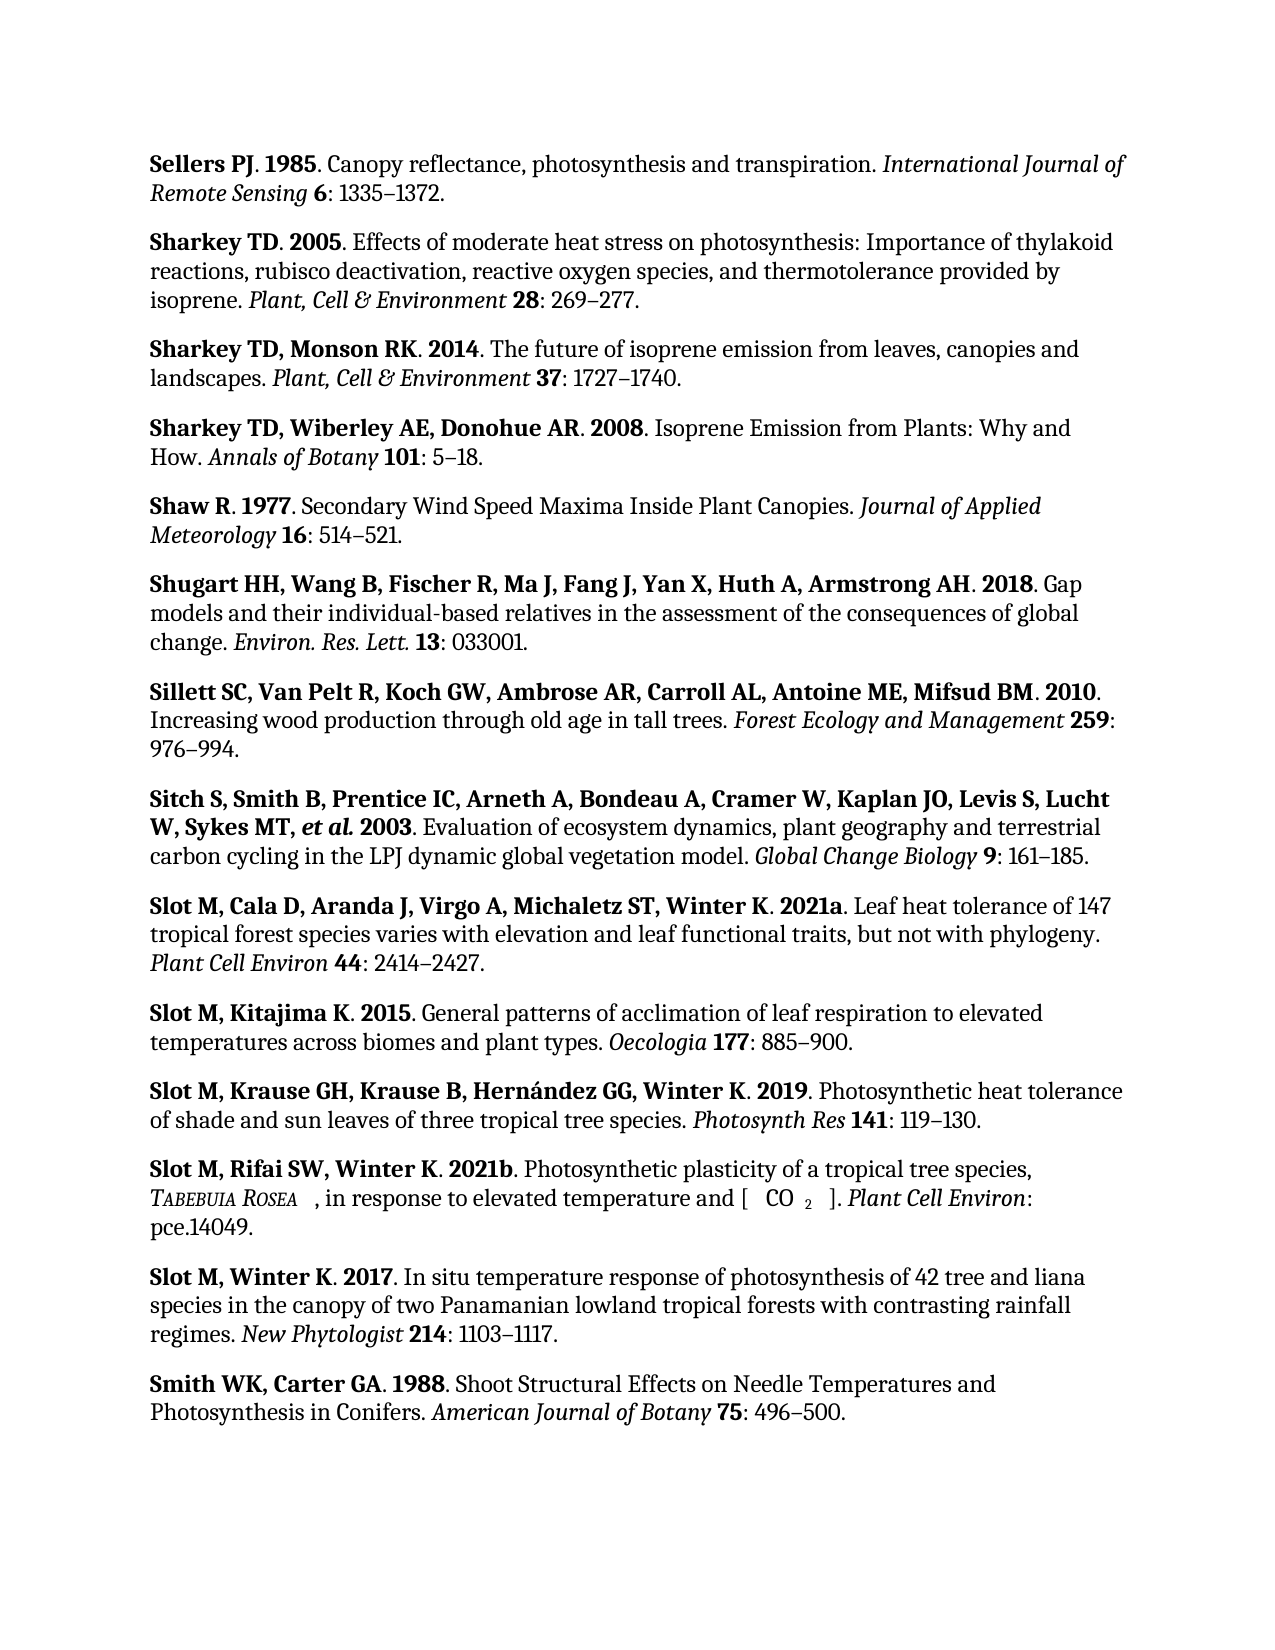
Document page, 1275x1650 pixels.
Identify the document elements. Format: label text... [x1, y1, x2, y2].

text Sharkey TD, Wiberley AE, Donohue AR. 2008. Isoprene Emission from Plants: Why and How. Annals of Botany 101: 5–18. [150, 414, 1125, 471]
text Slot M, Krause GH, Krause B, Hernández GG, Winter K. 2019. Photosynthetic heat tolerance of shade and sun leaves of three tropical tree species. Photosynth Res 141: 119–130. [150, 1077, 1125, 1134]
text Sellers PJ. 1985. Canopy reflectance, photosynthesis and transpiration. International Journal of Remote Sensing 6: 1335–1372. [150, 150, 1125, 207]
text Slot M, Kitajima K. 2015. General patterns of acclimation of leaf respiration to elevated temperatures across biomes and plant types. Oecologia 177: 885–900. [150, 999, 1125, 1056]
text Sharkey TD. 2005. Effects of moderate heat stress on photosynthesis: Importance of thylakoid reactions, rubisco deactivation, reactive oxygen species, and thermotolerance provided by isoprene. Plant, Cell & Environment 28: 269–277. [150, 228, 1125, 314]
text Sillett SC, Van Pelt R, Koch GW, Ambrose AR, Carroll AL, Antoine ME, Mifsud BM. 2010. Increasing wood production through old age in tall trees. Forest Ecology and Management 259: 976–994. [150, 677, 1125, 764]
text Slot M, Winter K. 2017. In situ temperature response of photosynthesis of 42 tree and liana species in the canopy of two Panamanian lowland tropical forests with contrasting rainfall regimes. New Phytologist 214: 1103–1117. [150, 1262, 1125, 1349]
text Shaw R. 1977. Secondary Wind Speed Maxima Inside Plant Canopies. Journal of Applied Meteorology 16: 514–521. [150, 492, 1125, 549]
text Slot M, Cala D, Aranda J, Virgo A, Michaletz ST, Winter K. 2021a. Leaf heat tolerance of 147 tropical forest species varies with elevation and leaf functional traits, but not with phylogeny. Plant Cell Environ 44: 2414–2427. [150, 892, 1125, 978]
text Slot M, Rifai SW, Winter K. 2021b. Photosynthetic plasticity of a tropical tree species, Tabebuia Rosea , in response to elevated temperature and [ CO 2 ]. Plant Cell Environ: pce.14049. [150, 1155, 1125, 1242]
text Sitch S, Smith B, Prentice IC, Arneth A, Bondeau A, Cramer W, Kaplan JO, Levis S, Lucht W, Sykes MT, et al. 2003. Evaluation of ecosystem dynamics, plant geography and terrestrial carbon cycling in the LPJ dynamic global vegetation model. Global Change Biology 9: 161–185. [150, 784, 1125, 871]
text Sharkey TD, Monson RK. 2014. The future of isoprene emission from leaves, canopies and landscapes. Plant, Cell & Environment 37: 1727–1740. [150, 335, 1125, 393]
text Shugart HH, Wang B, Fischer R, Ma J, Fang J, Yan X, Huth A, Armstrong AH. 2018. Gap models and their individual-based relatives in the assessment of the consequences of global change. Environ. Res. Lett. 13: 033001. [150, 570, 1125, 657]
text Smith WK, Carter GA. 1988. Shoot Structural Effects on Needle Temperatures and Photosynthesis in Conifers. American Journal of Botany 75: 496–500. [150, 1369, 1125, 1427]
